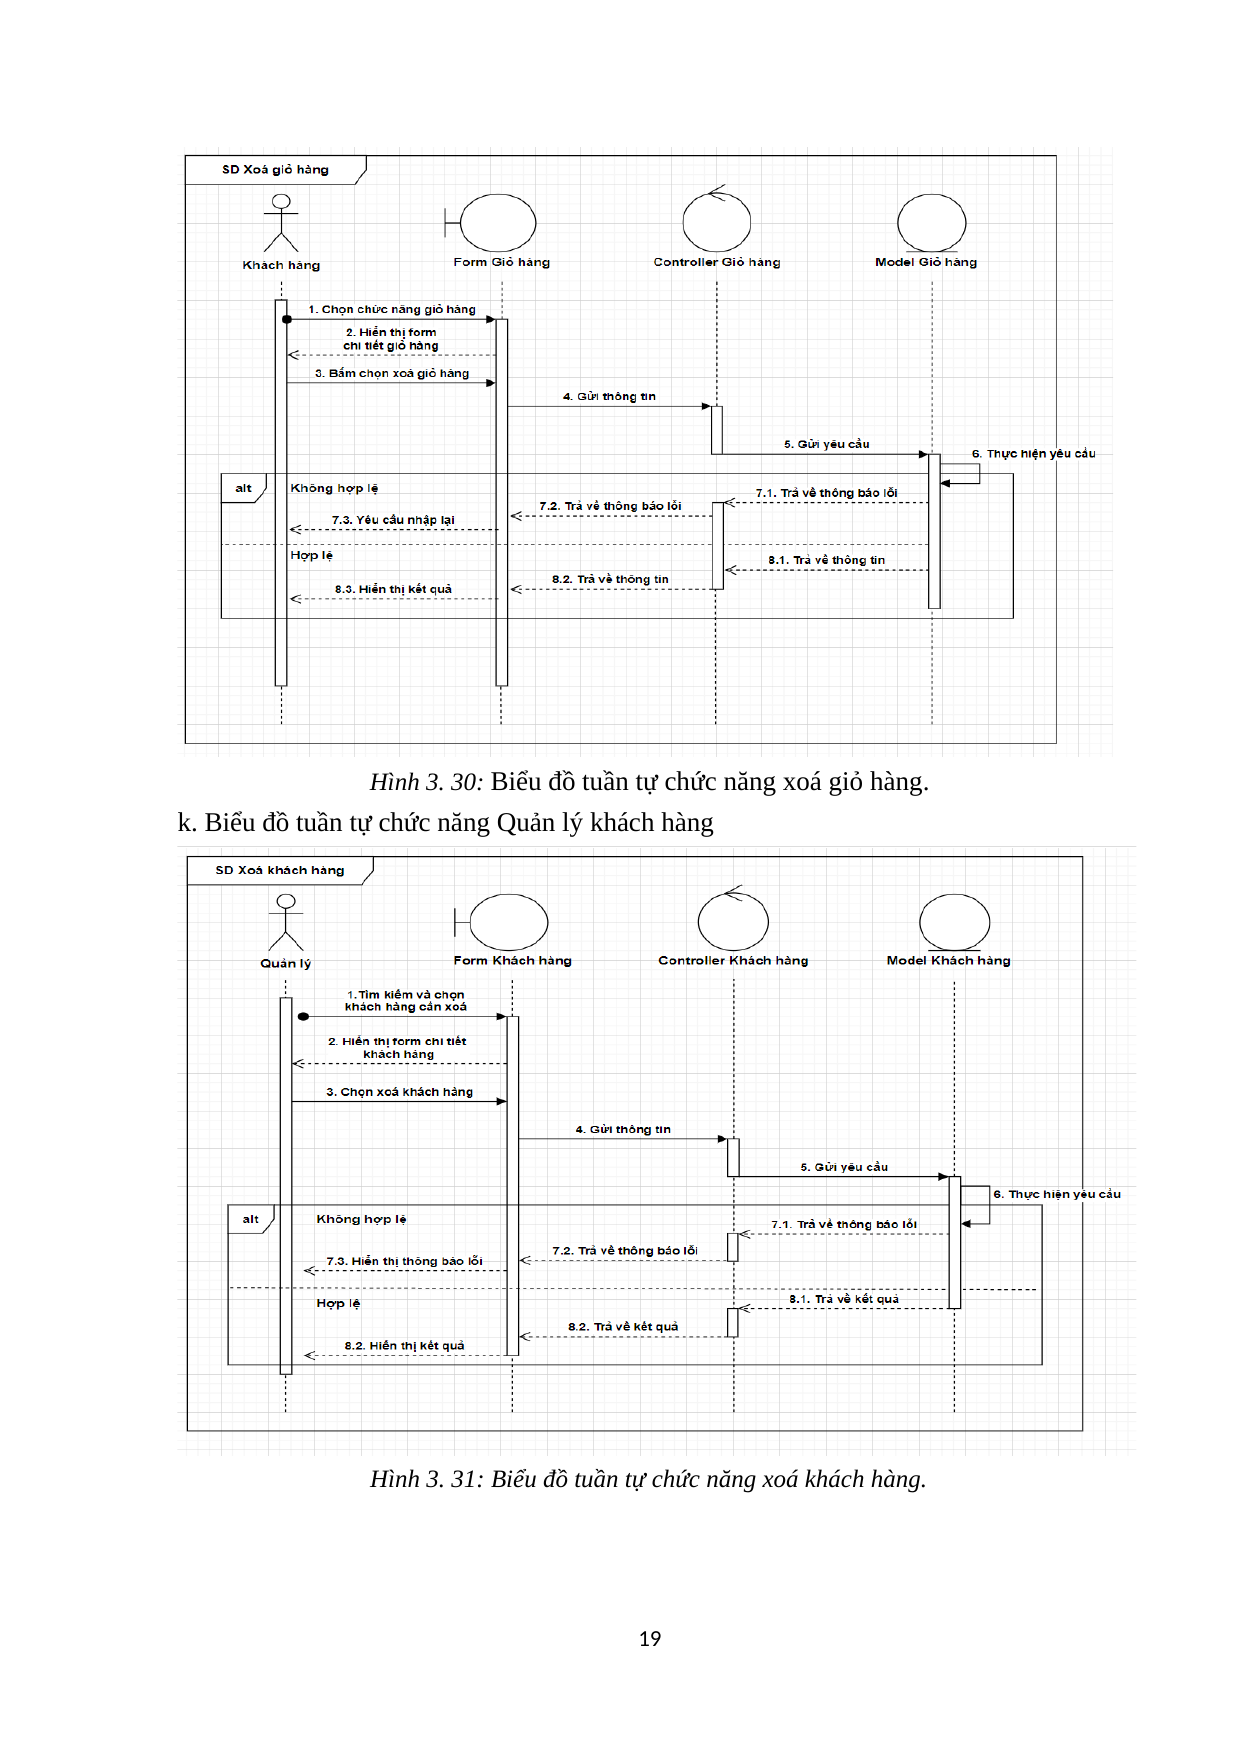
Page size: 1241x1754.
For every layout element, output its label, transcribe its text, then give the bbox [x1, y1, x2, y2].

picture [177, 147, 1114, 757]
picture [177, 846, 1137, 1456]
subtitle k. Biểu đồ tuần tự chức năng Quản lý khách hàng [177, 806, 1122, 837]
